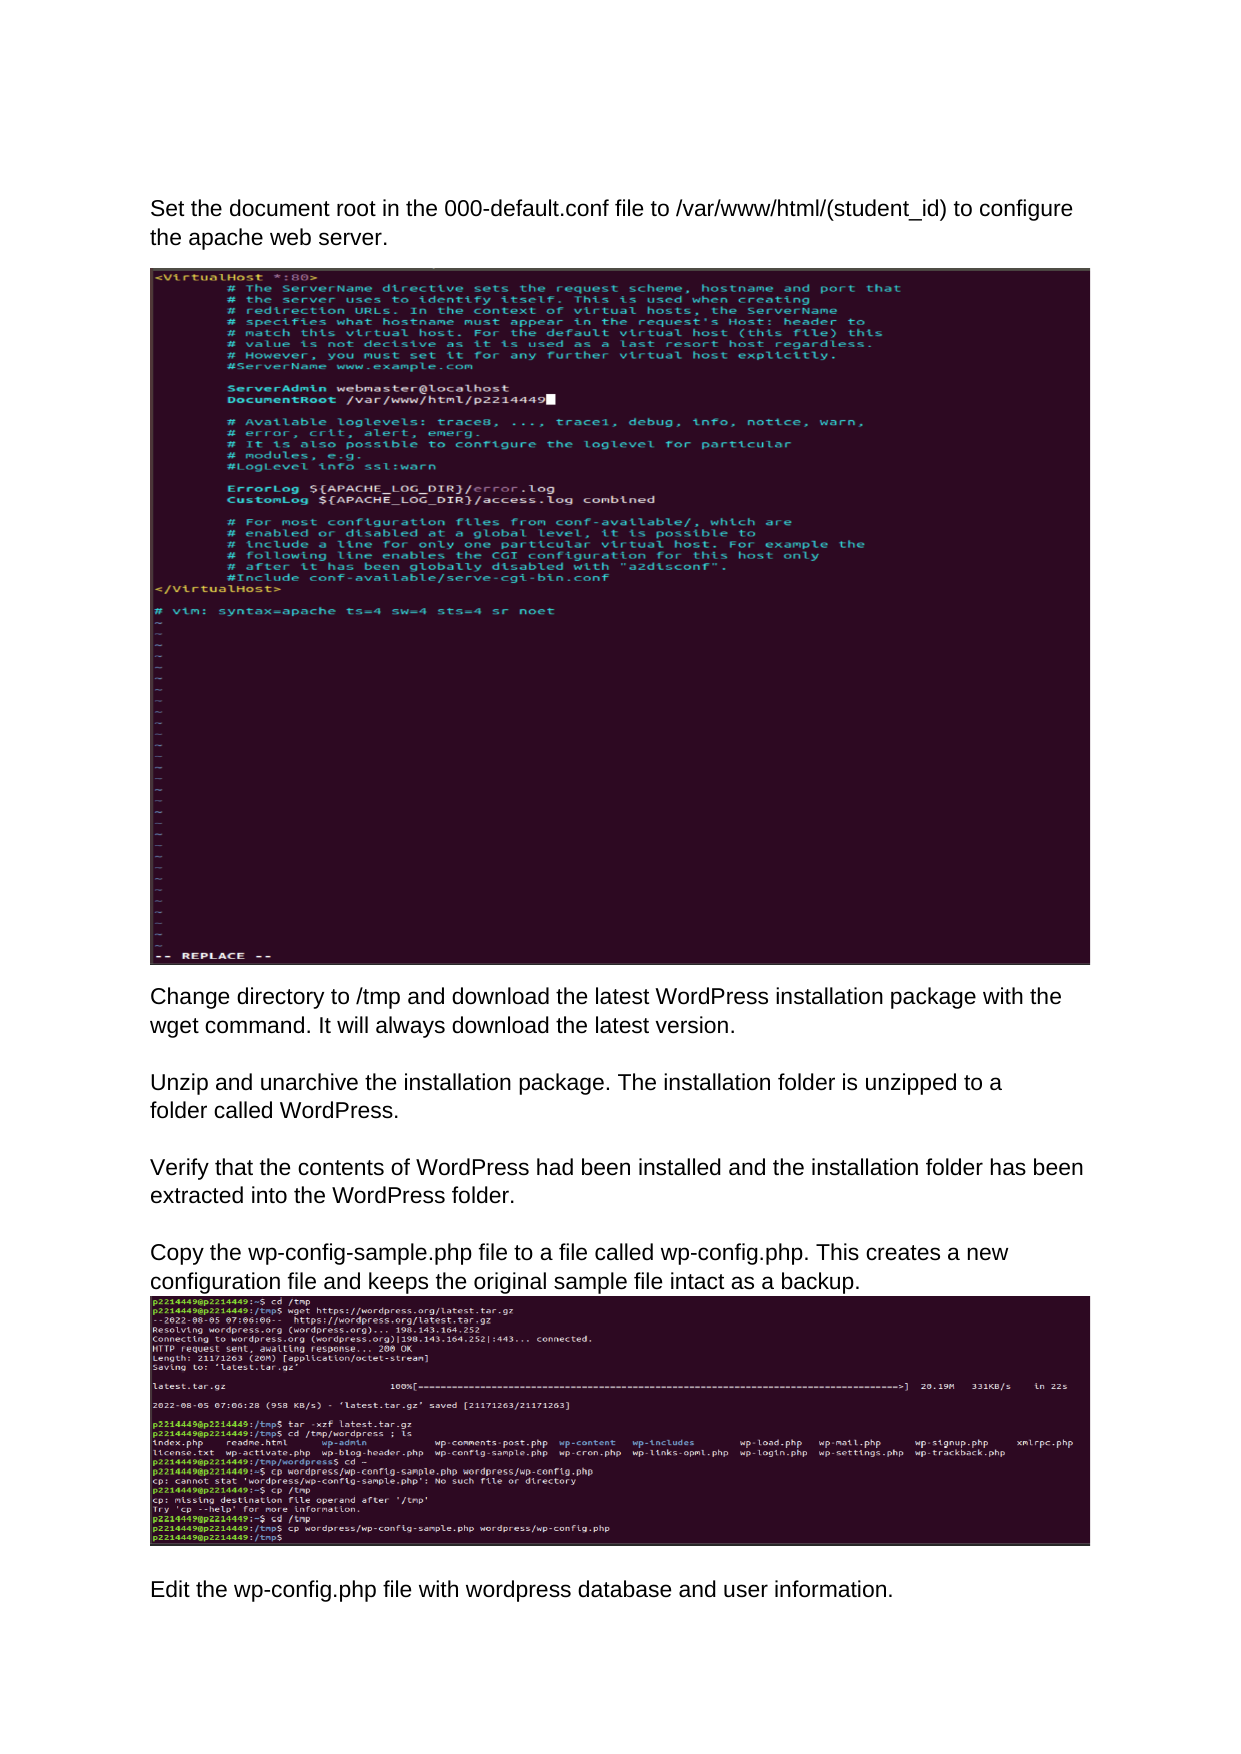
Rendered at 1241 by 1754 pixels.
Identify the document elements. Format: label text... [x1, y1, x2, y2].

text Unzip and unarchive the installation package. The installation folder is unzipped to a [150, 1069, 1090, 1095]
picture [150, 268, 1091, 965]
text Edit the wp-config.php file with wordpress database and user information. [150, 1576, 1090, 1603]
picture [150, 1296, 1091, 1546]
text Verify that the contents of WordPress had been installed and the installation folder has been extracted into the WordPress folder. [150, 1154, 1090, 1209]
text folder called WordPress. [150, 1097, 1090, 1123]
text Copy the wp-config-sample.php file to a file called wp-config.php. This creates a new [150, 1239, 1090, 1266]
text Set the document root in the 000-default.conf file to /var/www/html/(student_id) to configure the apache web server. [150, 195, 1090, 250]
text configuration file and keeps the original sample file intact as a backup. [150, 1268, 1090, 1296]
text Change directory to /tmp and download the latest WordPress installation package with the wget command. It will always download the latest version. [150, 983, 1090, 1038]
